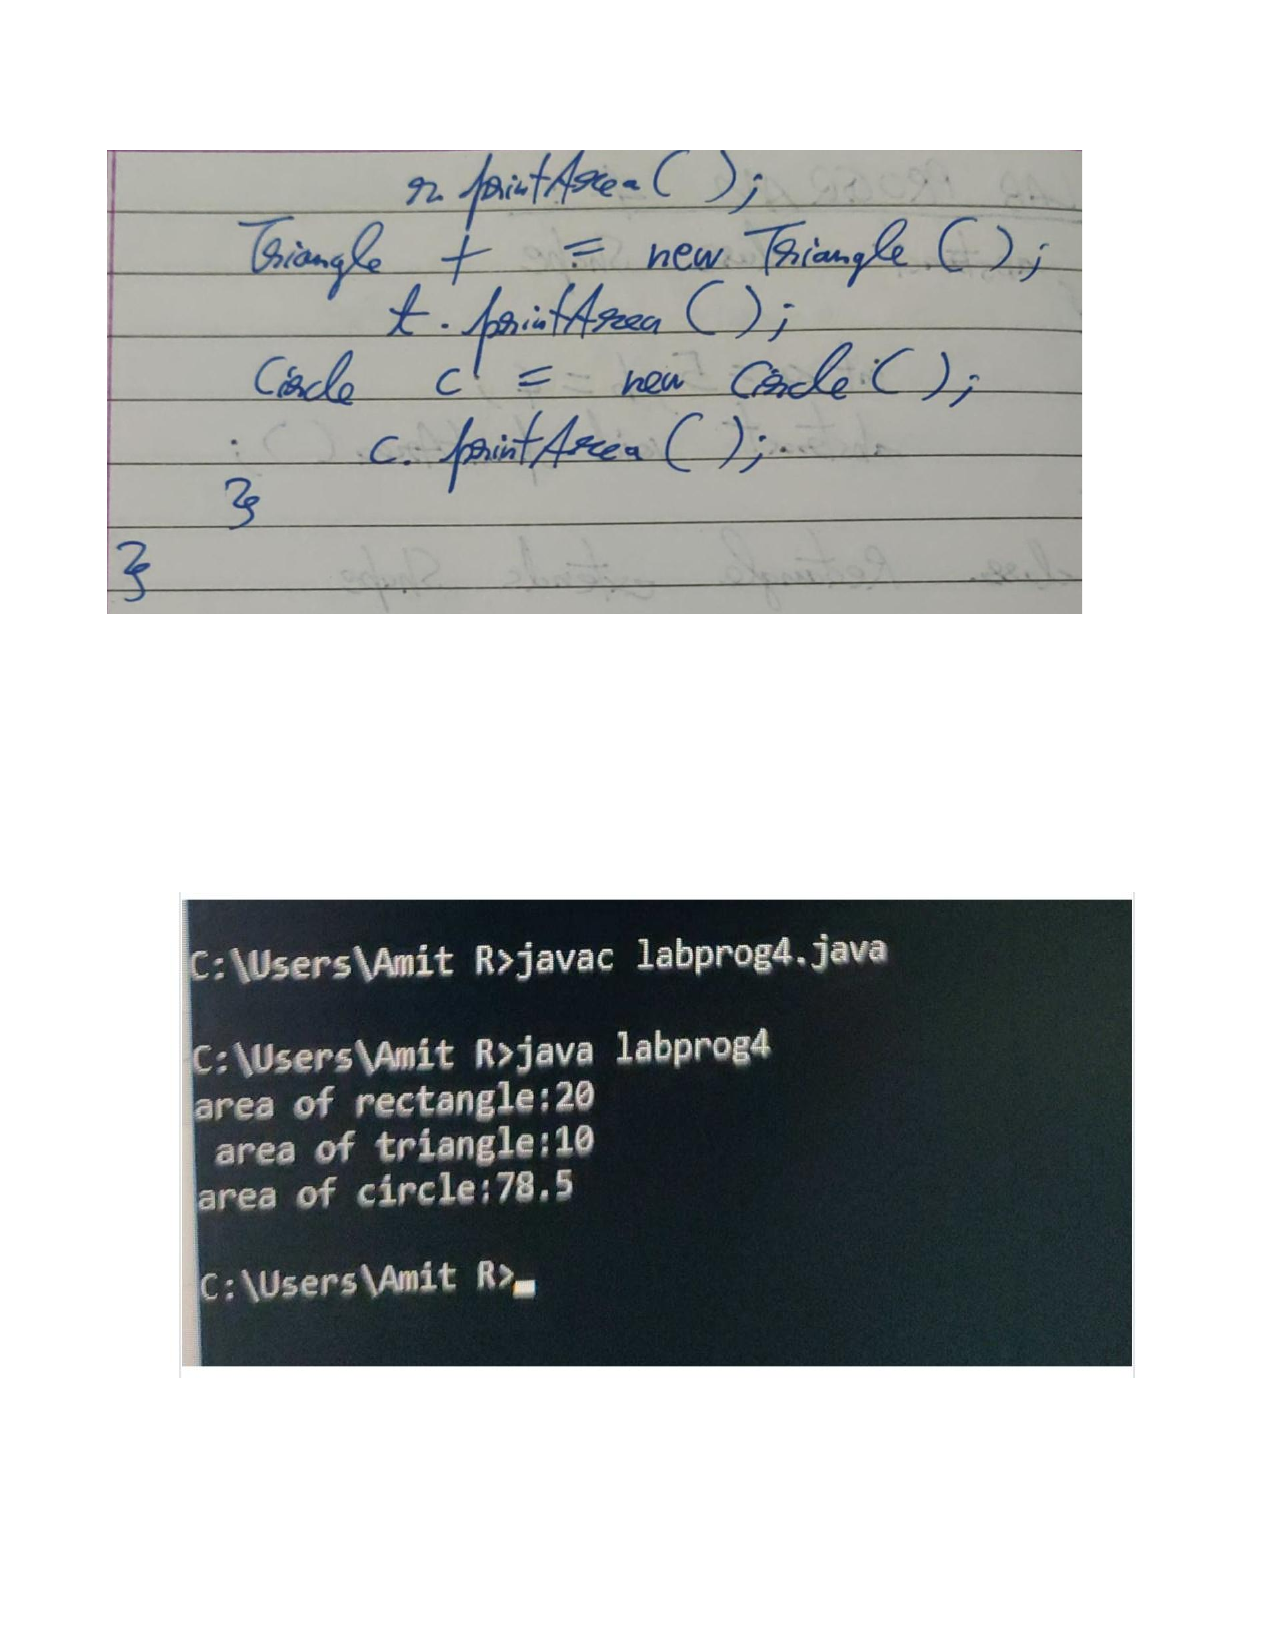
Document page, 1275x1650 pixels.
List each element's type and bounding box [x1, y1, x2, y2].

picture [170, 892, 1145, 1378]
picture [107, 150, 1083, 614]
